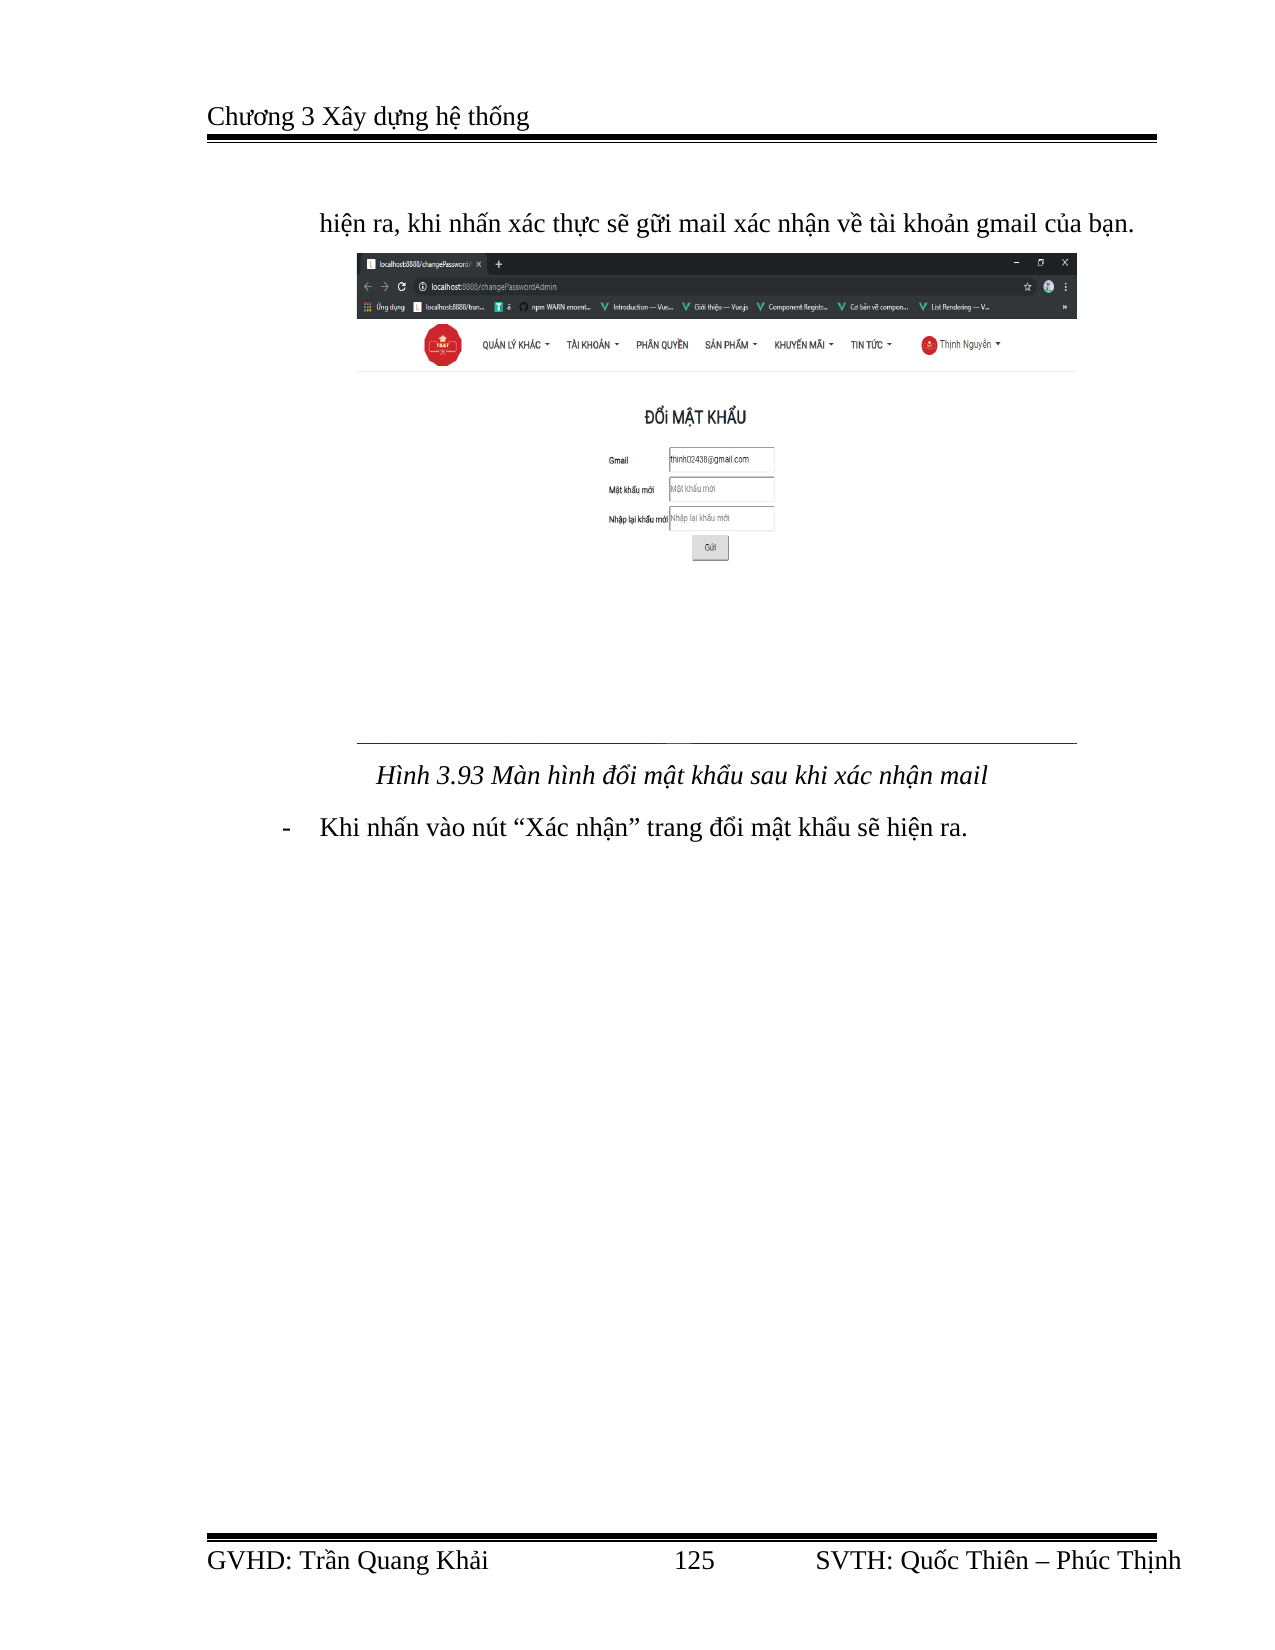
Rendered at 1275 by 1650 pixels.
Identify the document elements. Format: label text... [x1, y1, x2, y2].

list Khi nhấn vào nút “Xác nhận” trang đổi mật khẩu sẽ hiện ra. [282, 811, 1157, 842]
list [282, 207, 1157, 238]
picture [356, 253, 1077, 744]
